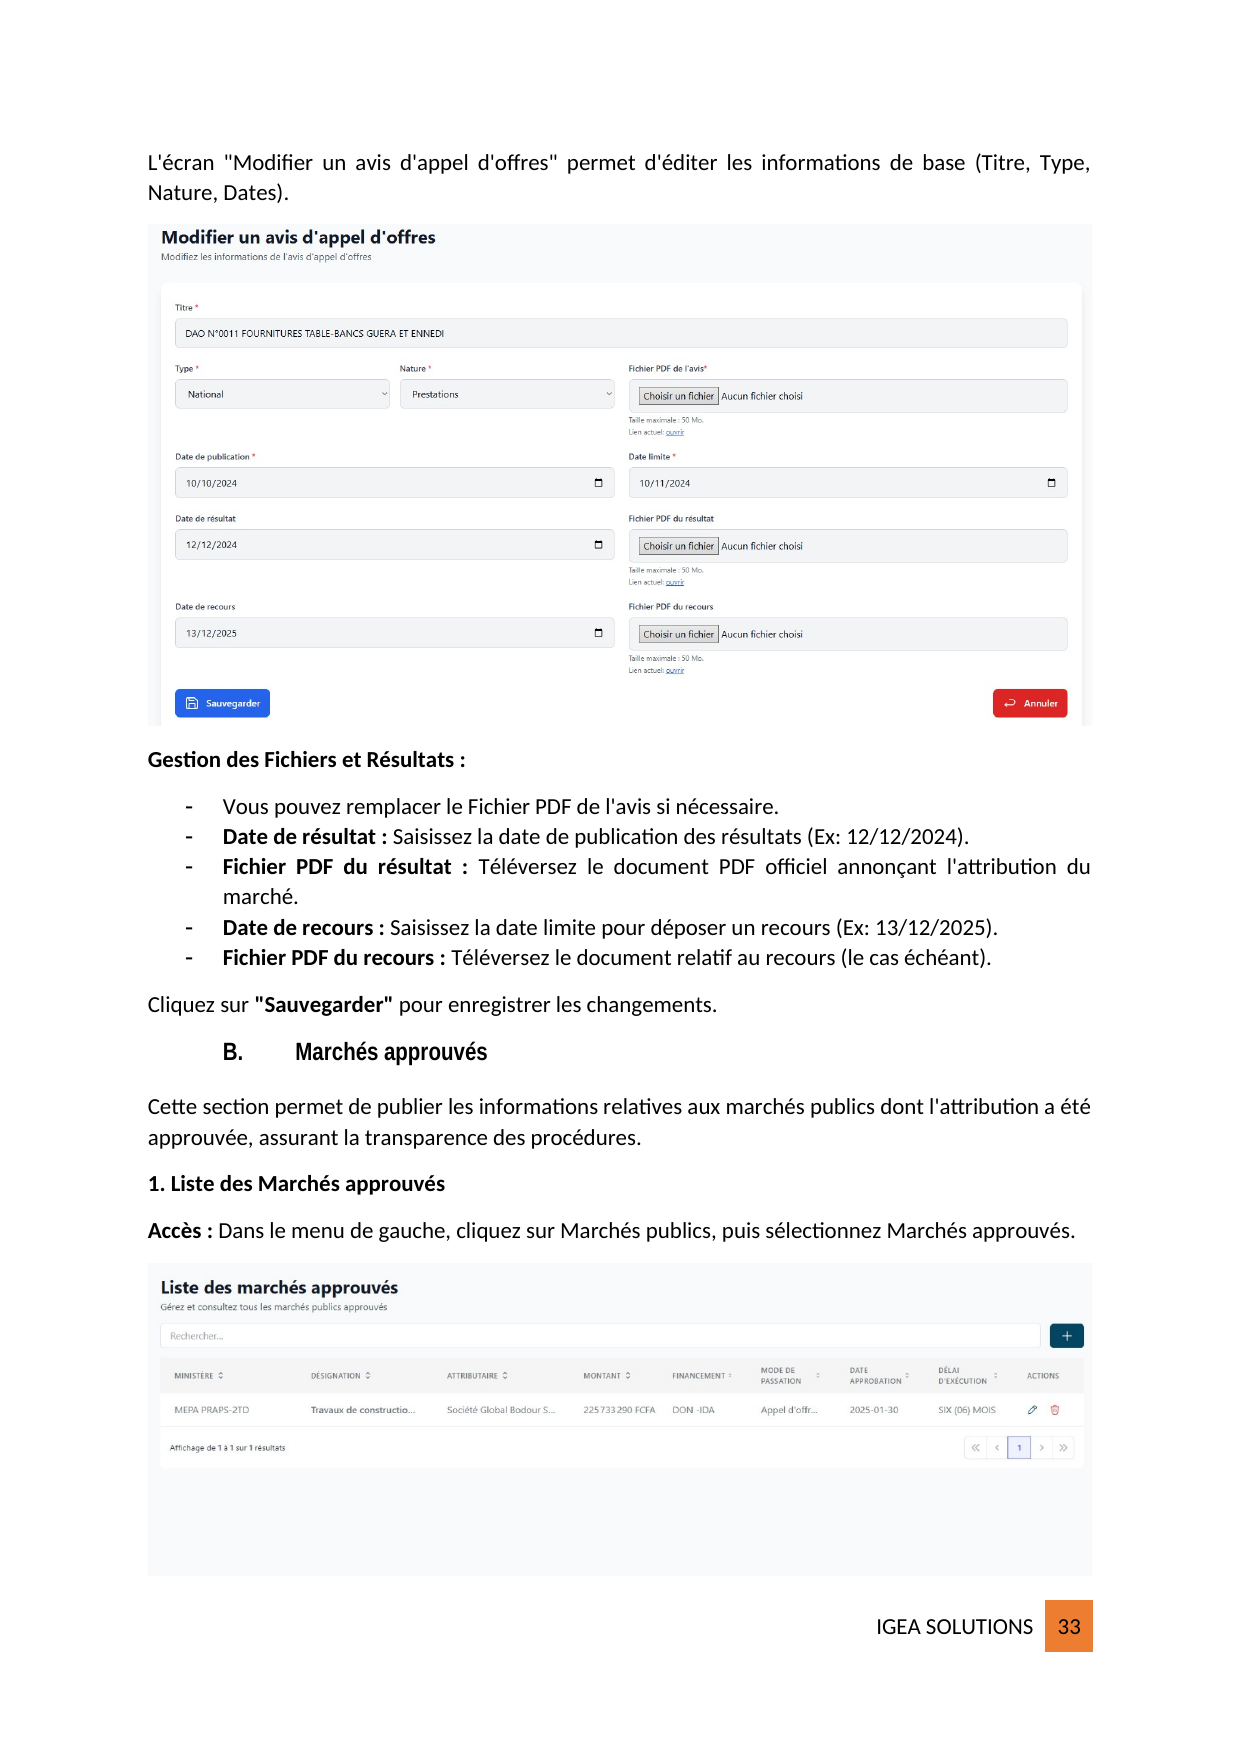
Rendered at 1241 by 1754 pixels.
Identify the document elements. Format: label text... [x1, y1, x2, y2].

list Fichier PDF du recours : Téléversez le document relatif au recours (le cas échéant). [185, 943, 1093, 971]
text 1. Liste des Marchés approuvés [148, 1169, 1093, 1198]
text Cliquez sur "Sauvegarder" pour enregistrer les changements. [148, 990, 1093, 1018]
text Cette section permet de publier les informations relatives aux marchés publics dont l'attribution a été approuvée, assurant la transparence des procédures. [148, 1092, 1093, 1151]
list Fichier PDF du résultat : Téléversez le document PDF officiel annonçant l'attribution du marché. [185, 852, 1093, 910]
picture [147, 1263, 1093, 1576]
list Date de recours : Saisissez la date limite pour déposer un recours (Ex: 13/12/2025). [185, 913, 1093, 941]
text Accès : Dans le menu de gauche, cliquez sur Marchés publics, puis sélectionnez Marchés approuvés. [148, 1216, 1093, 1244]
list Date de résultat : Saisissez la date de publication des résultats (Ex: 12/12/2024). [185, 822, 1093, 850]
text L'écran "Modifier un avis d'appel d'offres" permet d'éditer les informations de base (Titre, Type, Nature, Dates). [148, 148, 1093, 206]
list Vous pouvez remplacer le Fichier PDF de l'avis si nécessaire. [185, 792, 1093, 820]
picture [147, 224, 1093, 726]
subtitle Marchés approuvés [223, 1037, 1093, 1065]
text Gestion des Fichiers et Résultats : [148, 745, 1093, 773]
